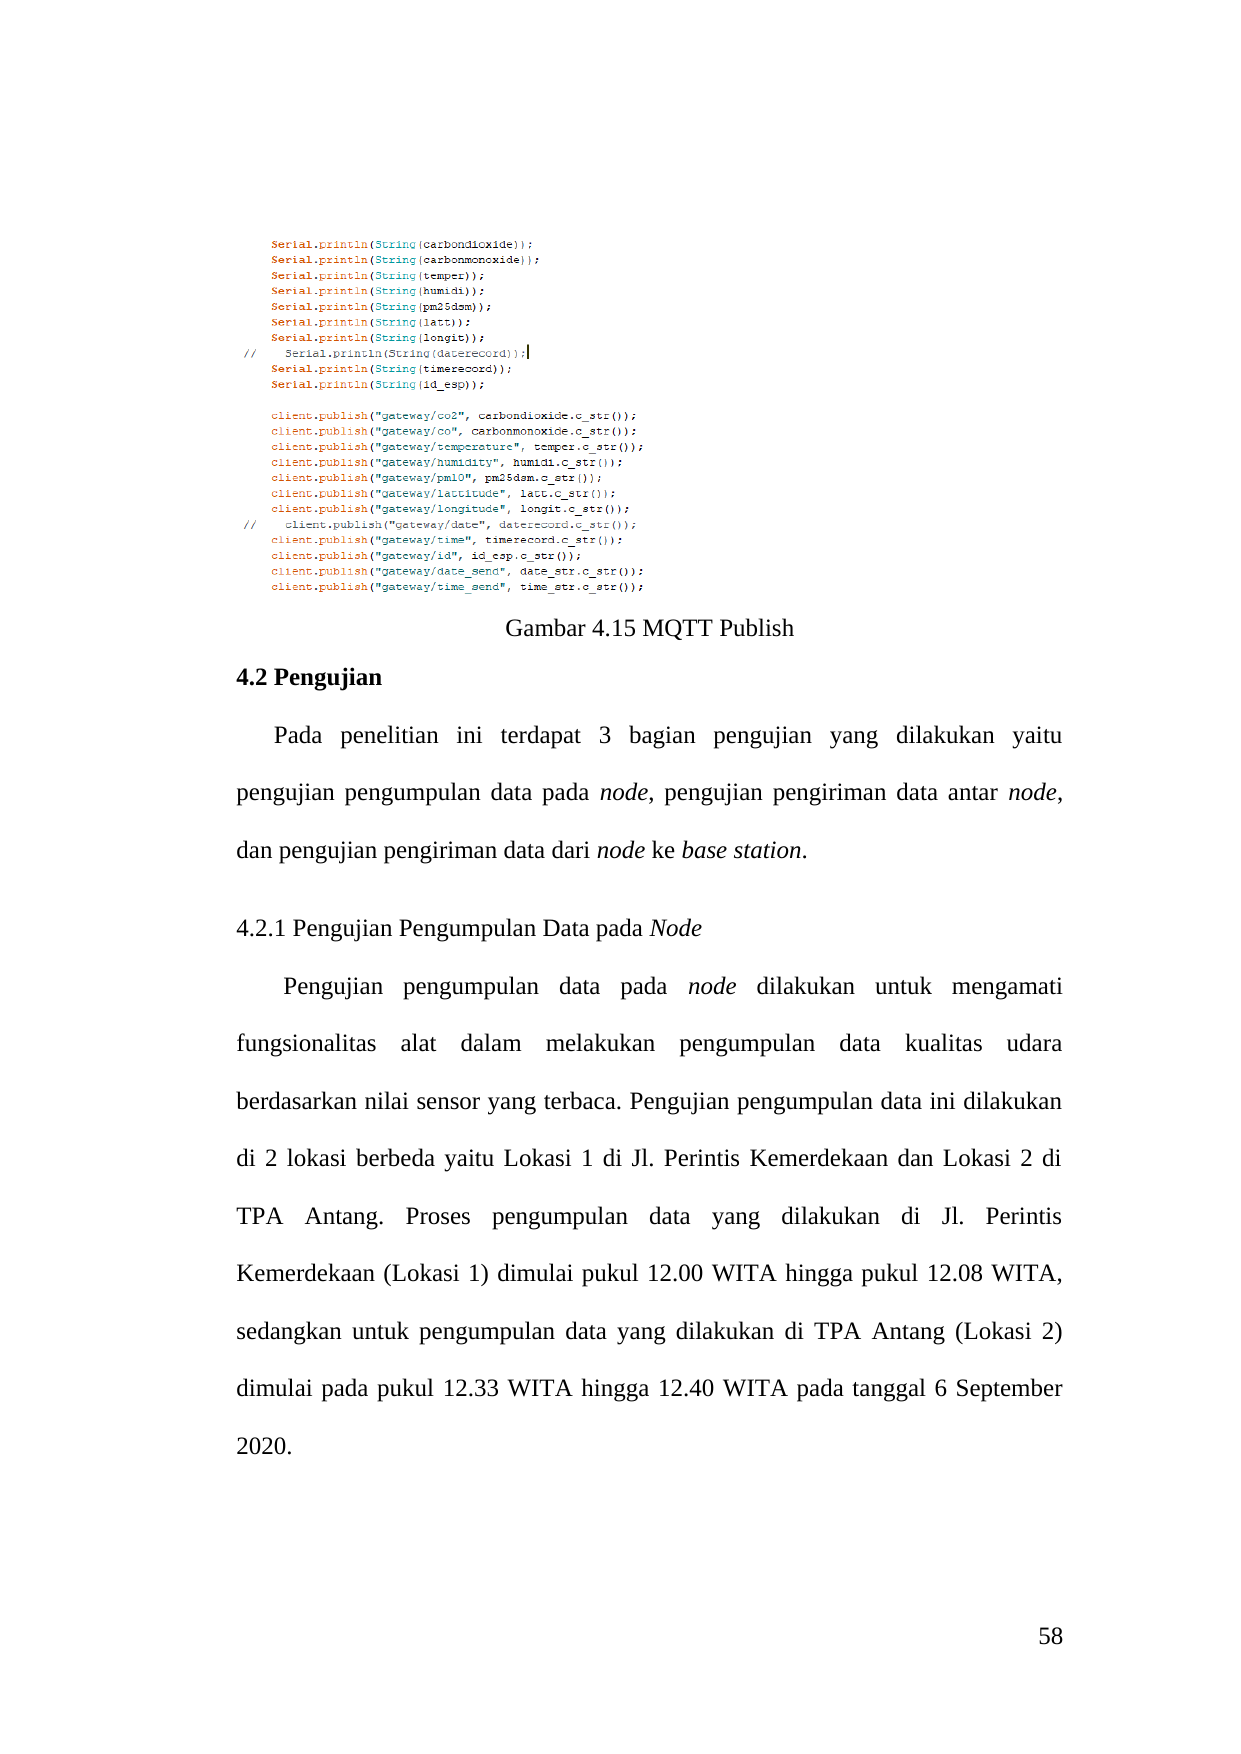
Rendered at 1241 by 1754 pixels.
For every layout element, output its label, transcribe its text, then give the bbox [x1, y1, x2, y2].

text Pengujian pengumpulan data pada node dilakukan untuk mengamati fungsionalitas alat dalam melakukan pengumpulan data kualitas udara berdasarkan nilai sensor yang terbaca. Pengujian pengumpulan data ini dilakukan di 2 lokasi berbeda yaitu Lokasi 1 di Jl. Perintis Kemerdekaan dan Lokasi 2 di TPA Antang. Proses pengumpulan data yang dilakukan di Jl. Perintis Kemerdekaan (Lokasi 1) dimulai pukul 12.00 WITA hingga pukul 12.08 WITA, sedangkan untuk pengumpulan data yang dilakukan di TPA Antang (Lokasi 2) dimulai pada pukul 12.33 WITA hingga 12.40 WITA pada tanggal 6 September 2020. [236, 971, 1063, 1459]
subtitle 4.2 Pengujian [236, 662, 1063, 691]
subtitle 4.2.1 Pengujian Pengumpulan Data pada Node [236, 913, 1063, 942]
picture [236, 236, 752, 613]
text Pada penelitian ini terdapat 3 bagian pengujian yang dilakukan yaitu pengujian pengumpulan data pada node, pengujian pengiriman data antar node, dan pengujian pengiriman data dari node ke base station. [236, 720, 1063, 864]
